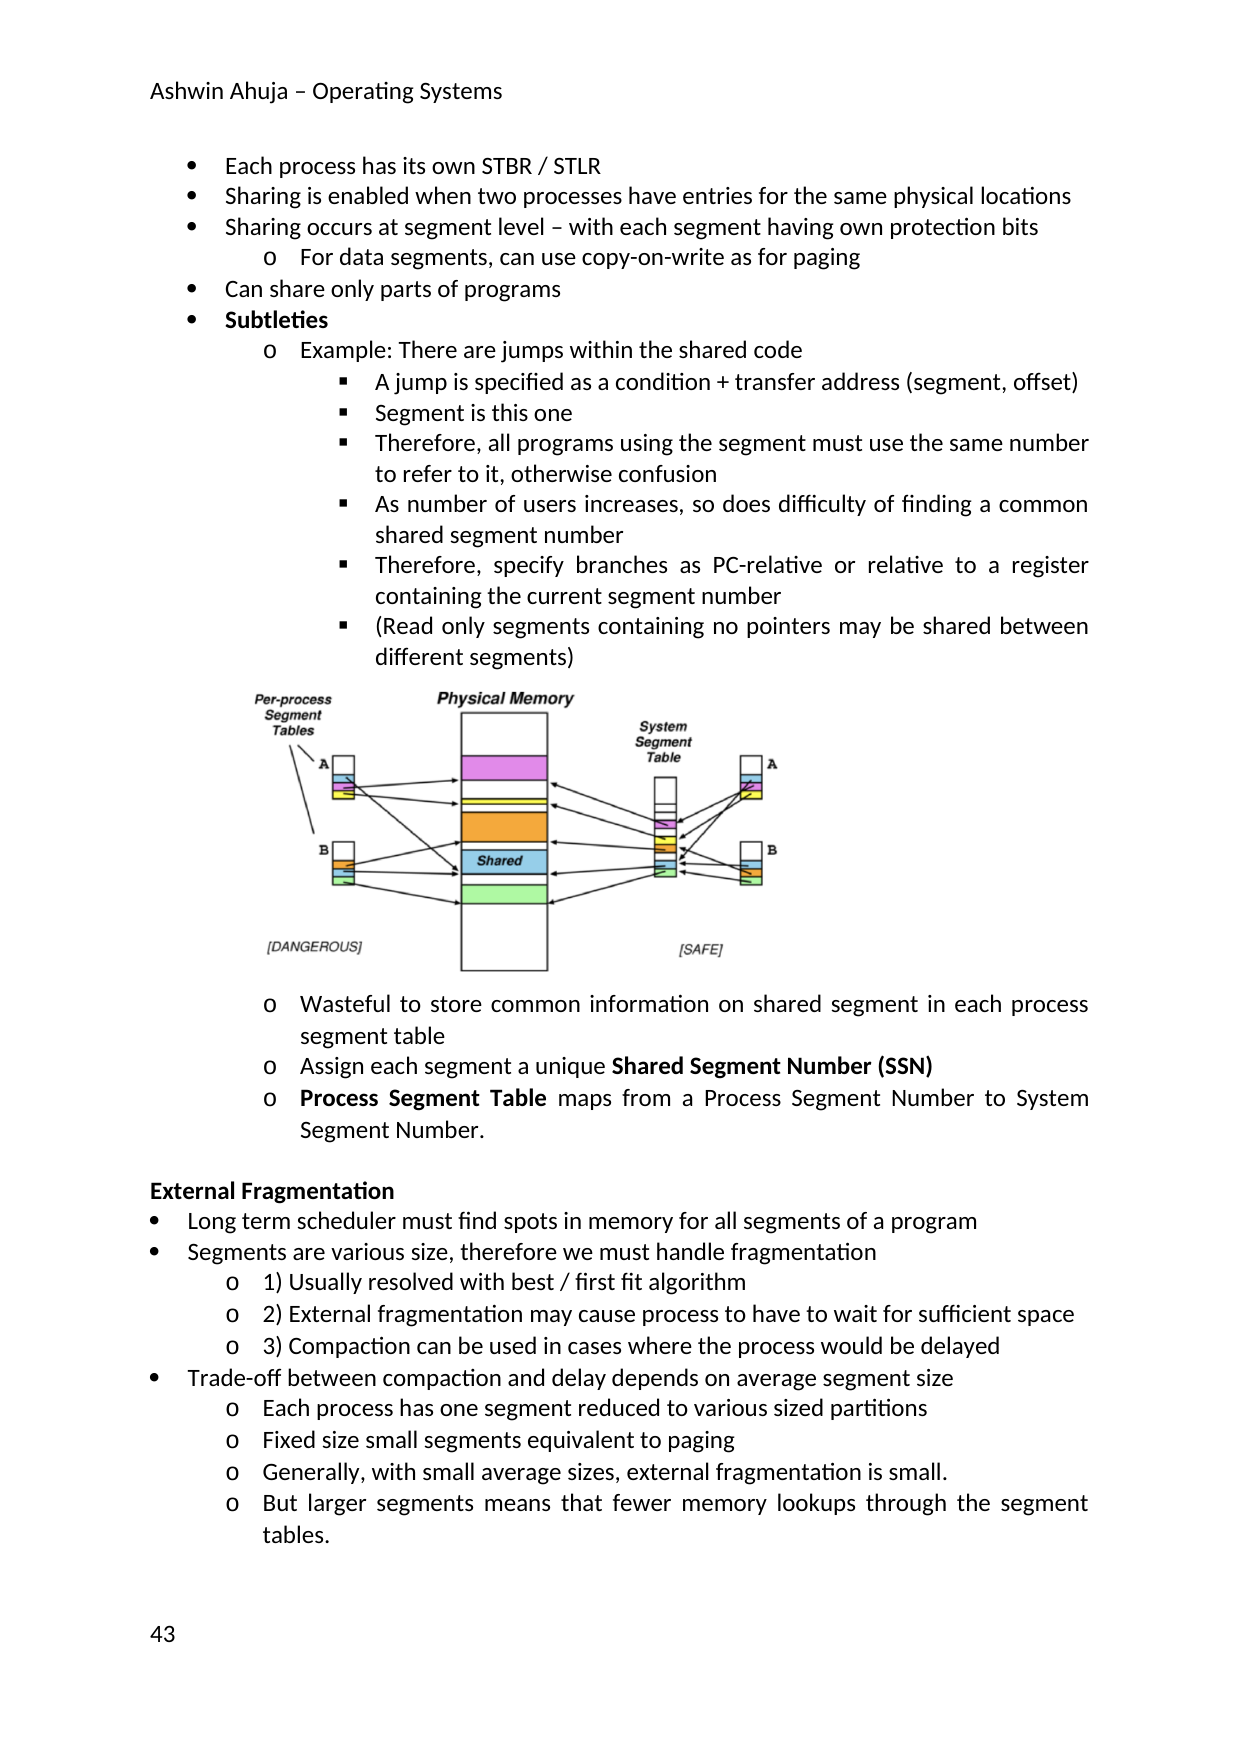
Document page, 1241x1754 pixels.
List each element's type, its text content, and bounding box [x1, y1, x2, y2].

list Example: There are jumps within the shared code [262, 334, 1090, 366]
list A jump is specified as a condition + transfer address (segment, offset) [337, 366, 1090, 397]
list Sharing is enabled when two processes have entries for the same physical locations [187, 181, 1090, 211]
list Each process has one segment reduced to various sized partitions [225, 1392, 1090, 1424]
list 2) External fragmentation may cause process to have to wait for sufficient space [225, 1298, 1090, 1330]
list Wasteful to store common information on shared segment in each process segment table [262, 988, 1090, 1050]
list Subtleties [187, 304, 1090, 334]
list Process Segment Table maps from a Process Segment Number to System Segment Number. [262, 1082, 1090, 1144]
list Therefore, specify branches as PC-relative or relative to a register containing the current segment number [337, 549, 1090, 610]
list But larger segments means that fewer memory lookups through the segment tables. [225, 1488, 1090, 1550]
list Sharing occurs at segment level – with each segment having own protection bits [187, 211, 1090, 242]
list Segments are various size, therefore we must handle fragmentation [150, 1236, 1090, 1266]
list Long term scheduler must find spots in memory for all segments of a program [150, 1205, 1090, 1236]
list 1) Usually resolved with best / first fit algorithm [225, 1266, 1090, 1298]
list Therefore, all programs using the segment must use the same number to refer to it, otherwise confusion [337, 427, 1090, 488]
list Generally, with small average sizes, external fragmentation is small. [225, 1456, 1090, 1488]
text External Fragmentation [150, 1175, 1090, 1205]
list Each process has its own STBR / STLR [187, 150, 1090, 181]
list For data segments, can use copy-on-write as for paging [262, 242, 1090, 273]
list Segment is this one [337, 397, 1090, 427]
list Can share only parts of programs [187, 273, 1090, 304]
list Fixed size small segments equivalent to paging [225, 1424, 1090, 1456]
list As number of users increases, so does difficulty of finding a common shared segment number [337, 488, 1090, 549]
picture [225, 671, 817, 988]
list 3) Compaction can be used in cases where the process would be delayed [225, 1330, 1090, 1362]
list Trade-off between compaction and delay depends on average segment size [150, 1362, 1090, 1392]
list (Read only segments containing no pointers may be shared between different segments) [337, 610, 1090, 671]
list Assign each segment a unique Shared Segment Number (SSN) [262, 1050, 1090, 1082]
